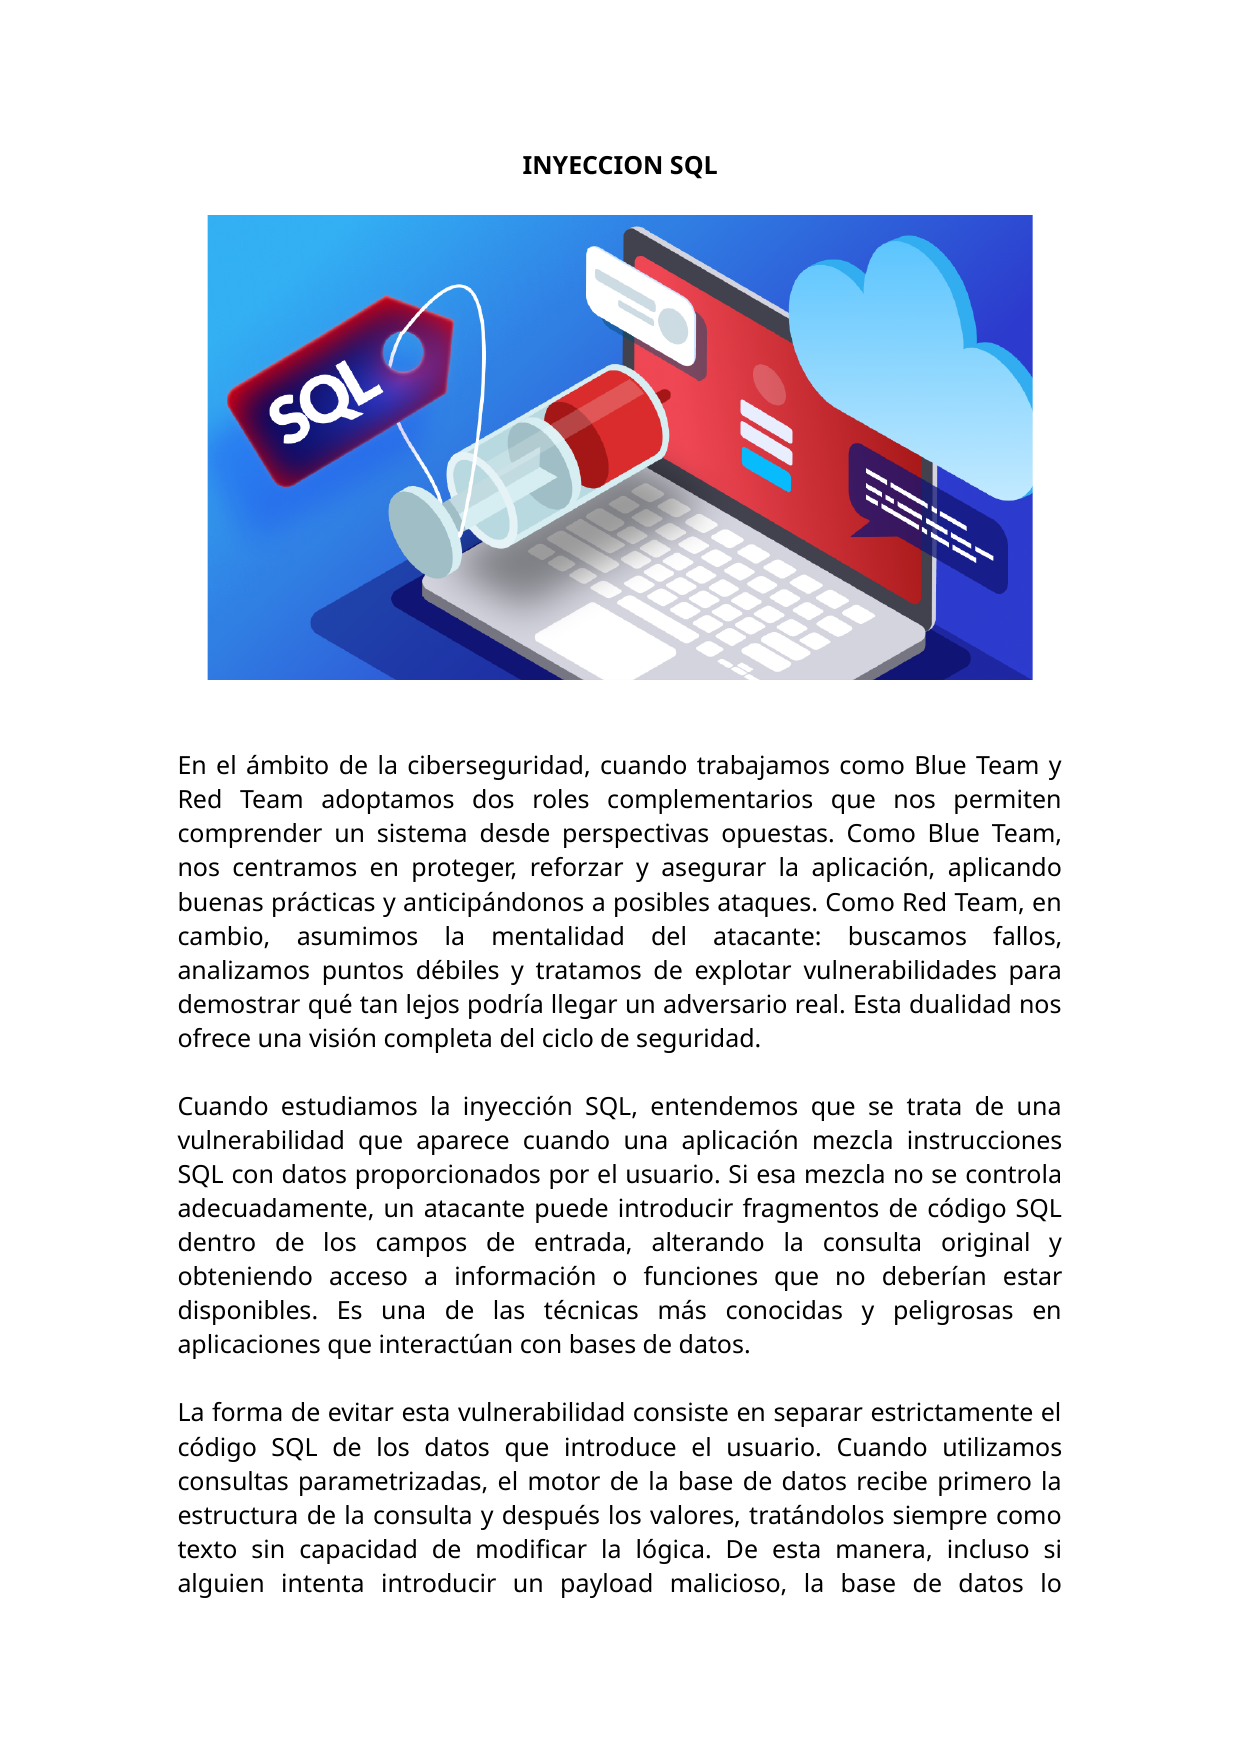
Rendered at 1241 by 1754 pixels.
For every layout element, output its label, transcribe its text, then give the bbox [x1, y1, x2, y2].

text En el ámbito de la ciberseguridad, cuando trabajamos como Blue Team y Red Team adoptamos dos roles complementarios que nos permiten comprender un sistema desde perspectivas opuestas. Como Blue Team, nos centramos en proteger, reforzar y asegurar la aplicación, aplicando buenas prácticas y anticipándonos a posibles ataques. Como Red Team, en cambio, asumimos la mentalidad del atacante: buscamos fallos, analizamos puntos débiles y tratamos de explotar vulnerabilidades para demostrar qué tan lejos podría llegar un adversario real. Esta dualidad nos ofrece una visión completa del ciclo de seguridad. [177, 748, 1063, 1054]
text INYECCION SQL [177, 148, 1063, 182]
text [177, 1395, 1063, 1599]
text Cuando estudiamos la inyección SQL, entendemos que se trata de una vulnerabilidad que aparece cuando una aplicación mezcla instrucciones SQL con datos proporcionados por el usuario. Si esa mezcla no se controla adecuadamente, un atacante puede introducir fragmentos de código SQL dentro de los campos de entrada, alterando la consulta original y obteniendo acceso a información o funciones que no deberían estar disponibles. Es una de las técnicas más conocidas y peligrosas en aplicaciones que interactúan con bases de datos. [177, 1088, 1063, 1361]
picture [207, 215, 1033, 680]
